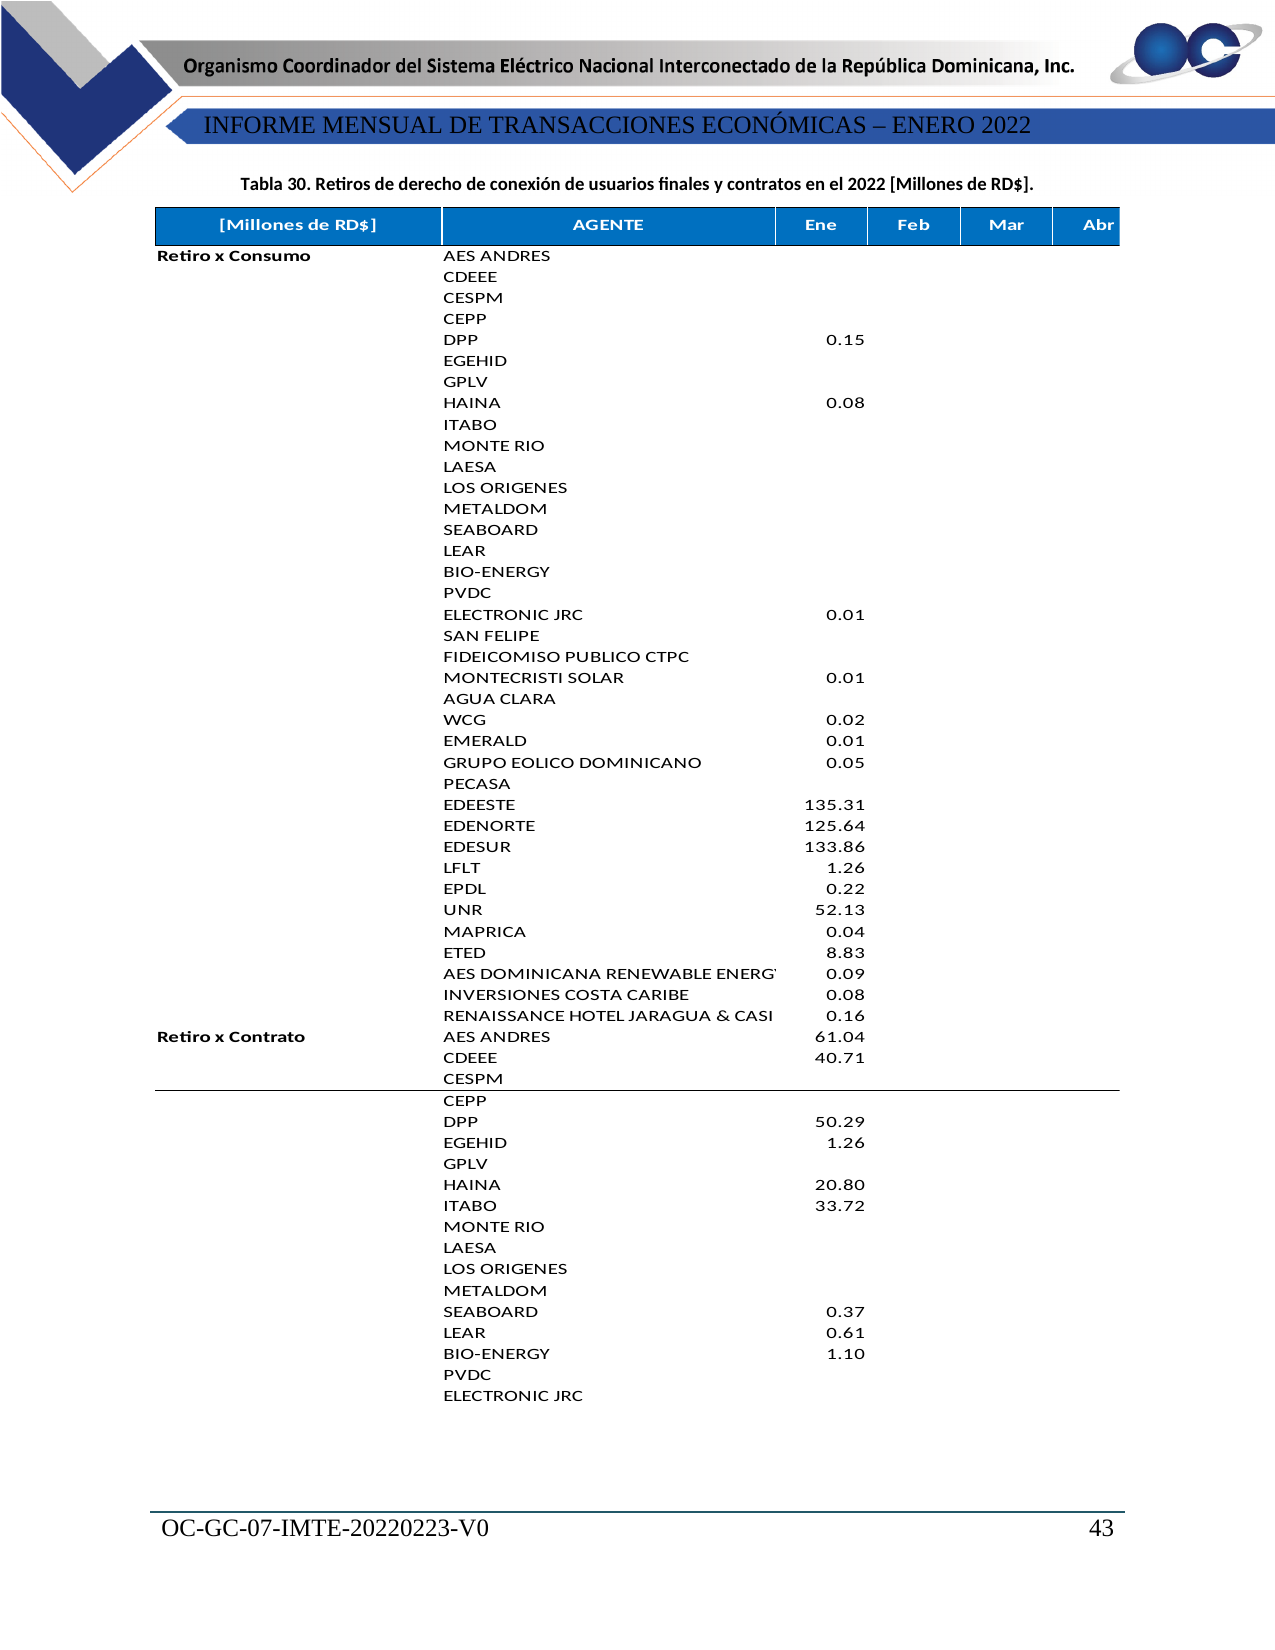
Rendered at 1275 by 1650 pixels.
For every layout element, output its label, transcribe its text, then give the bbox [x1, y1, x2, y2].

picture [1, 1, 1275, 196]
text Tabla 30. Retiros de derecho de conexión de usuarios finales y contratos en el 2022 [Millones de RD$]. [150, 172, 1125, 195]
